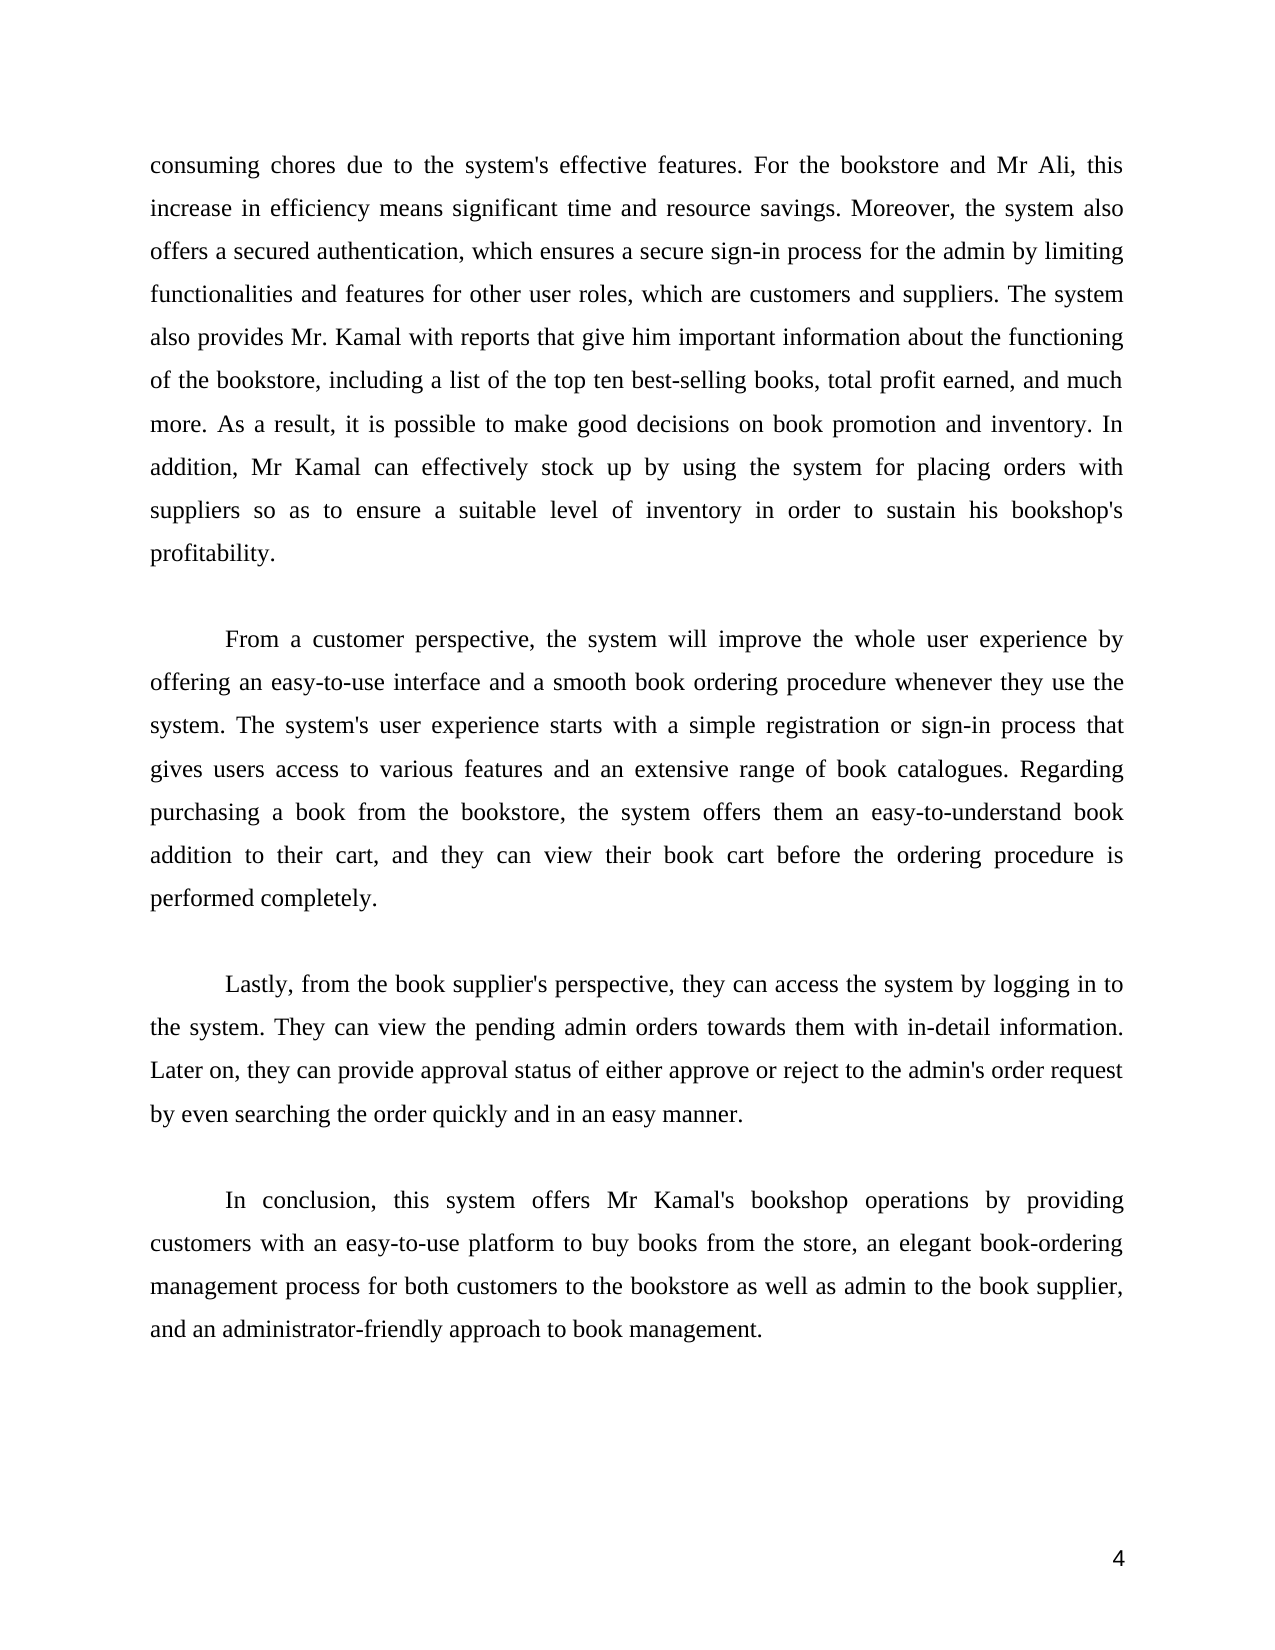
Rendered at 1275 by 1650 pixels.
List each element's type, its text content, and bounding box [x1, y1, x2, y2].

text In conclusion, this system offers Mr Kamal's bookshop operations by providing customers with an easy-to-use platform to buy books from the store, an elegant book-ordering management process for both customers to the bookstore as well as admin to the book supplier, and an administrator-friendly approach to book management. [150, 1185, 1125, 1343]
text From a customer perspective, the system will improve the whole user experience by offering an easy-to-use interface and a smooth book ordering procedure whenever they use the system. The system's user experience starts with a simple registration or sign-in process that gives users access to various features and an extensive range of book catalogues. Regarding purchasing a book from the bookstore, the system offers them an easy-to-understand book addition to their cart, and they can view their book cart before the ordering procedure is performed completely. [150, 624, 1125, 912]
text Lastly, from the book supplier's perspective, they can access the system by logging in to the system. They can view the pending admin orders towards them with in-detail information. Later on, they can provide approval status of either approve or reject to the admin's order request by even searching the order quickly and in an easy manner. [150, 969, 1125, 1127]
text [150, 150, 1125, 567]
